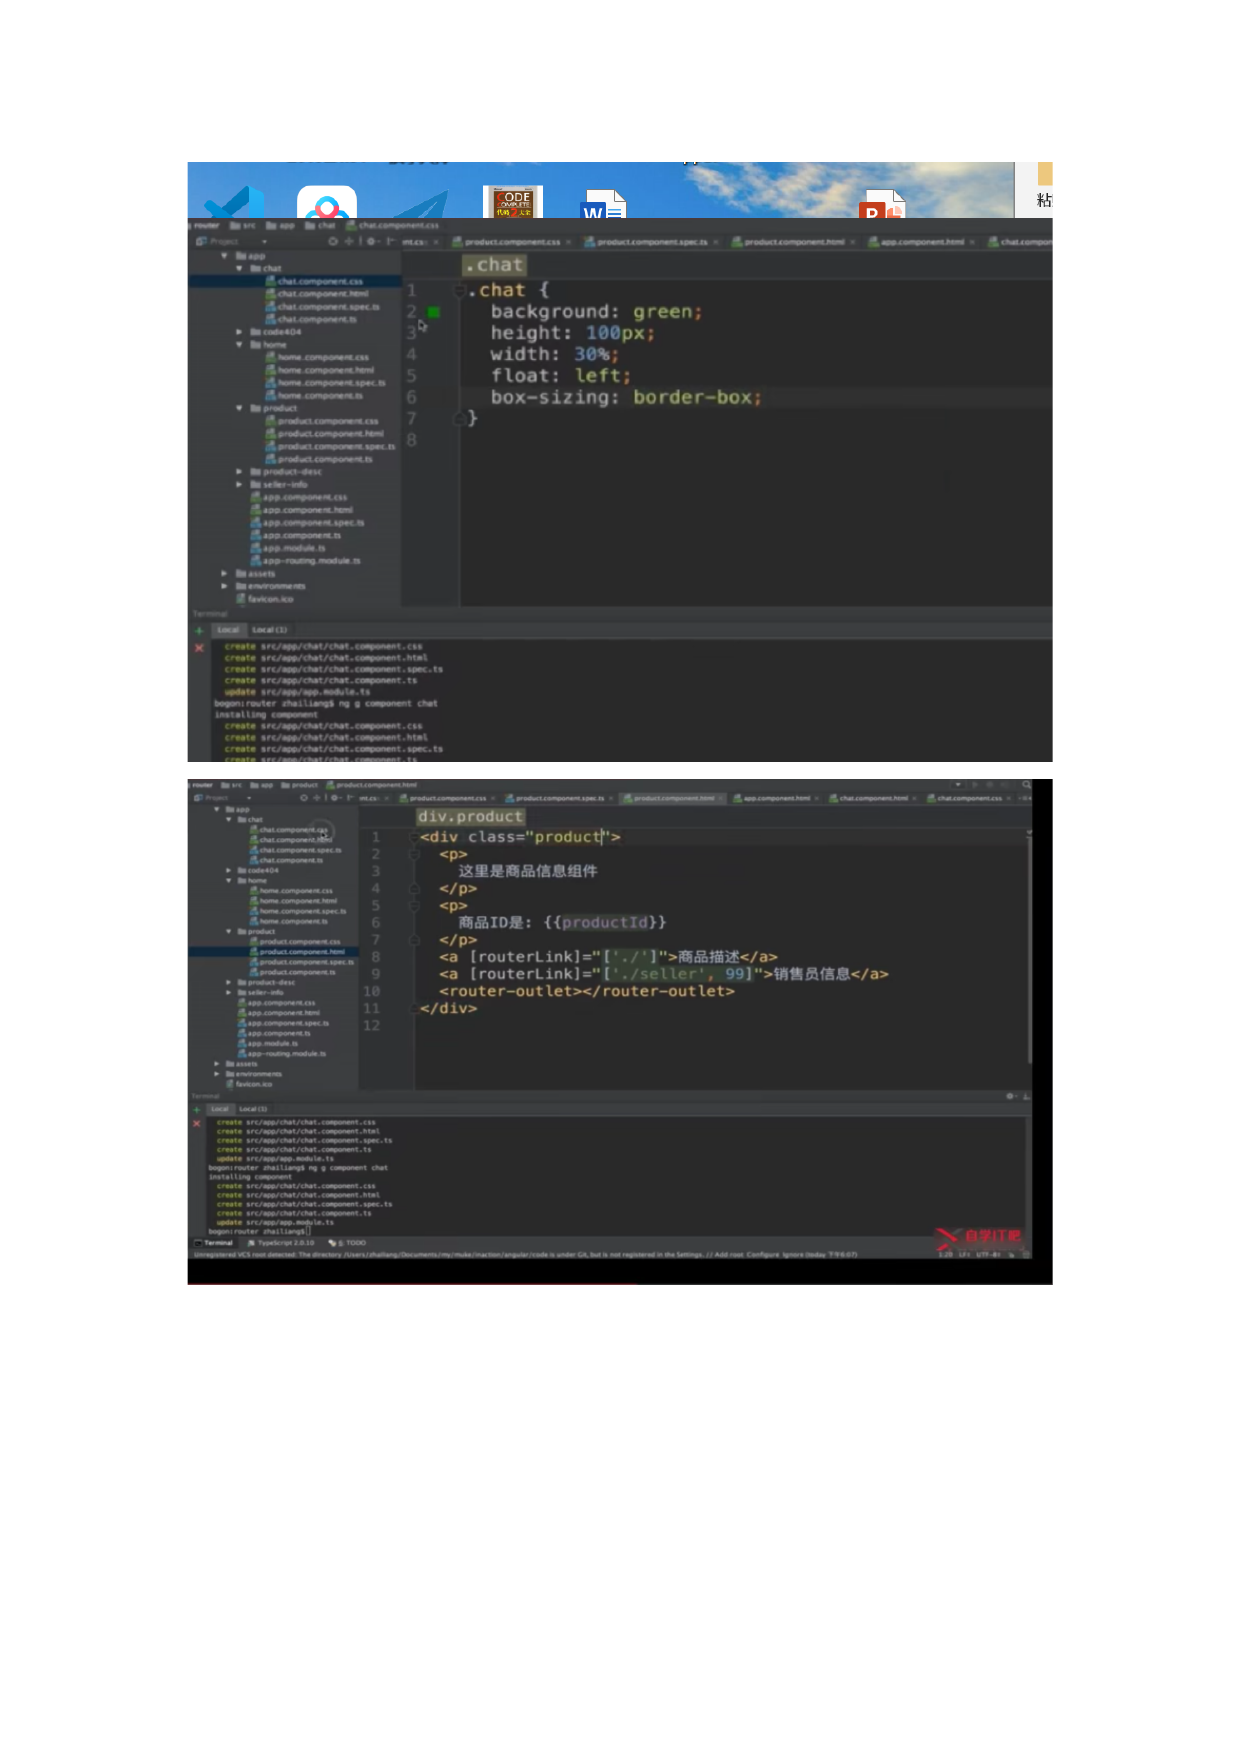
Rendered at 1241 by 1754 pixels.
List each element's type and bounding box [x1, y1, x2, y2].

picture [187, 779, 1053, 1285]
picture [187, 162, 1053, 762]
